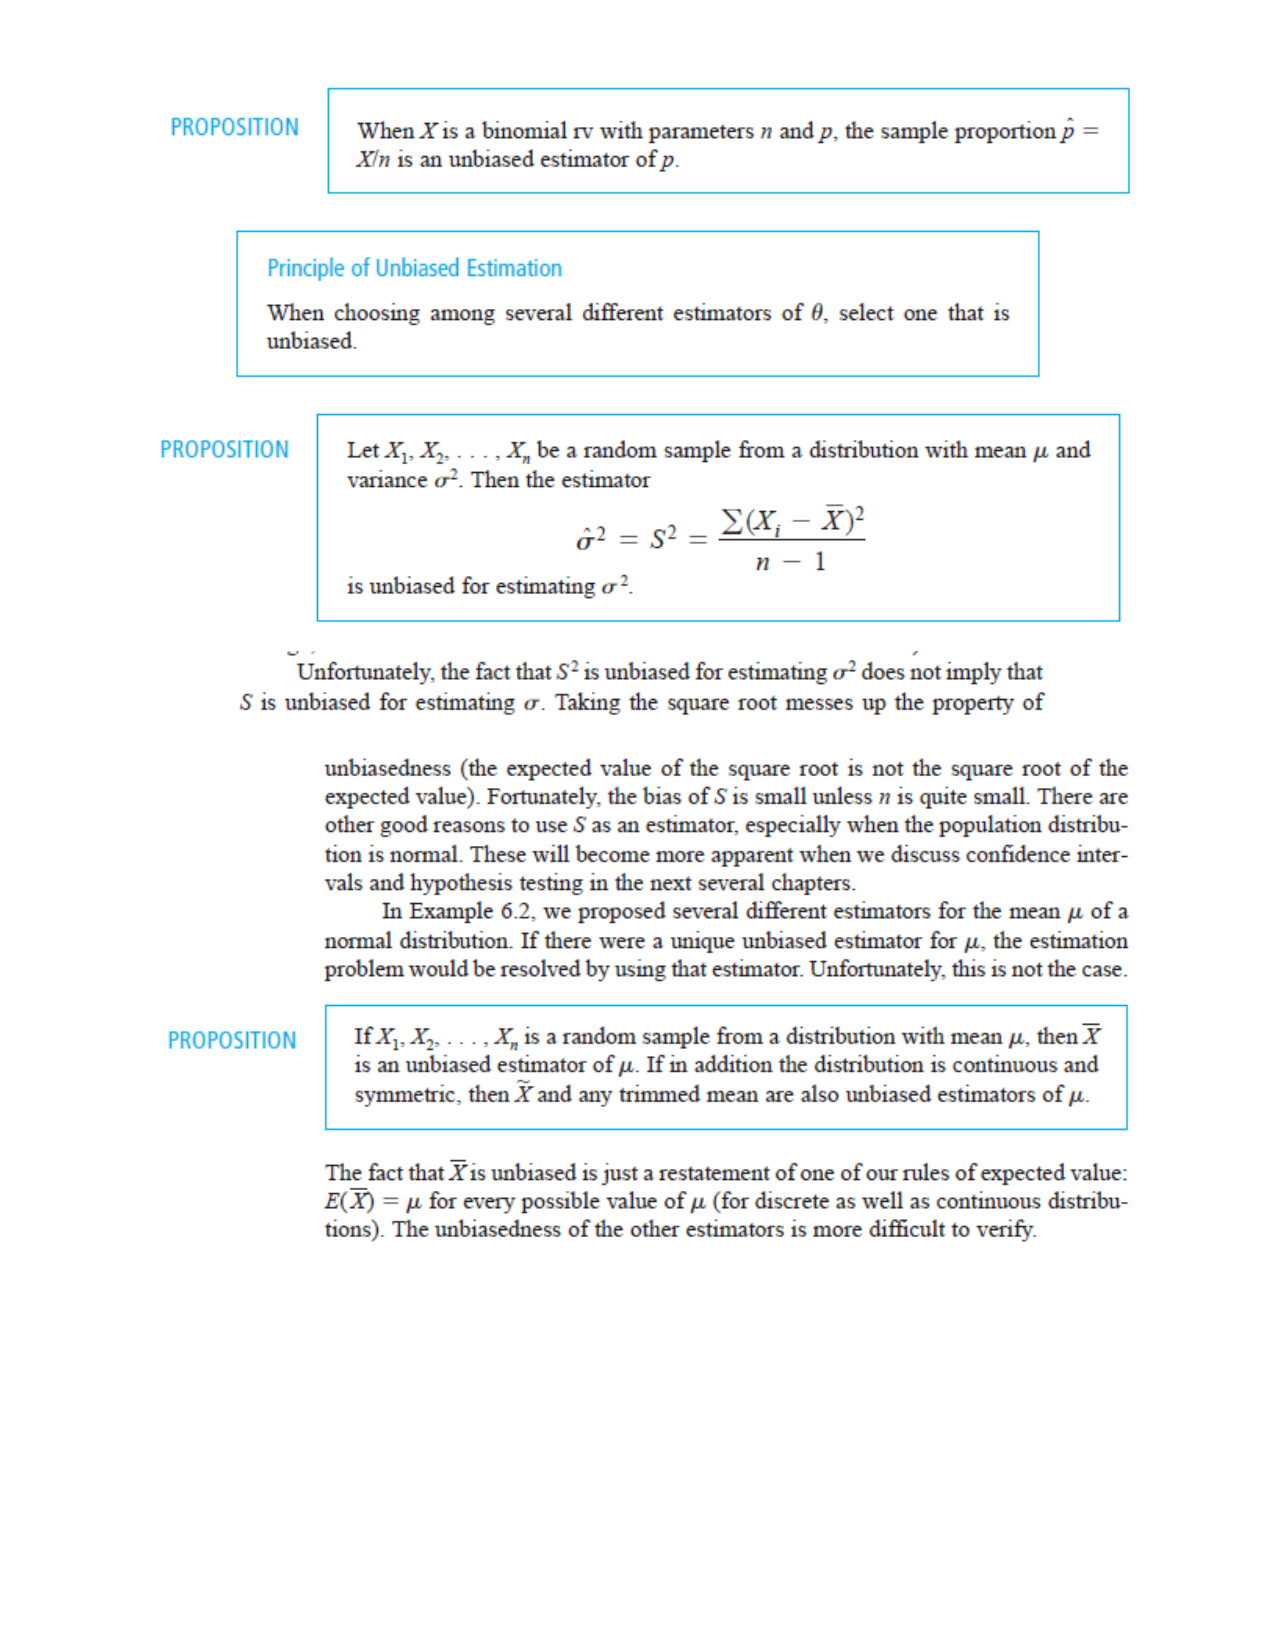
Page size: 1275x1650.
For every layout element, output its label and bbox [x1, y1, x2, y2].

picture [134, 75, 1141, 205]
picture [125, 741, 1150, 1248]
picture [225, 651, 1050, 723]
picture [221, 223, 1054, 382]
picture [134, 400, 1141, 633]
